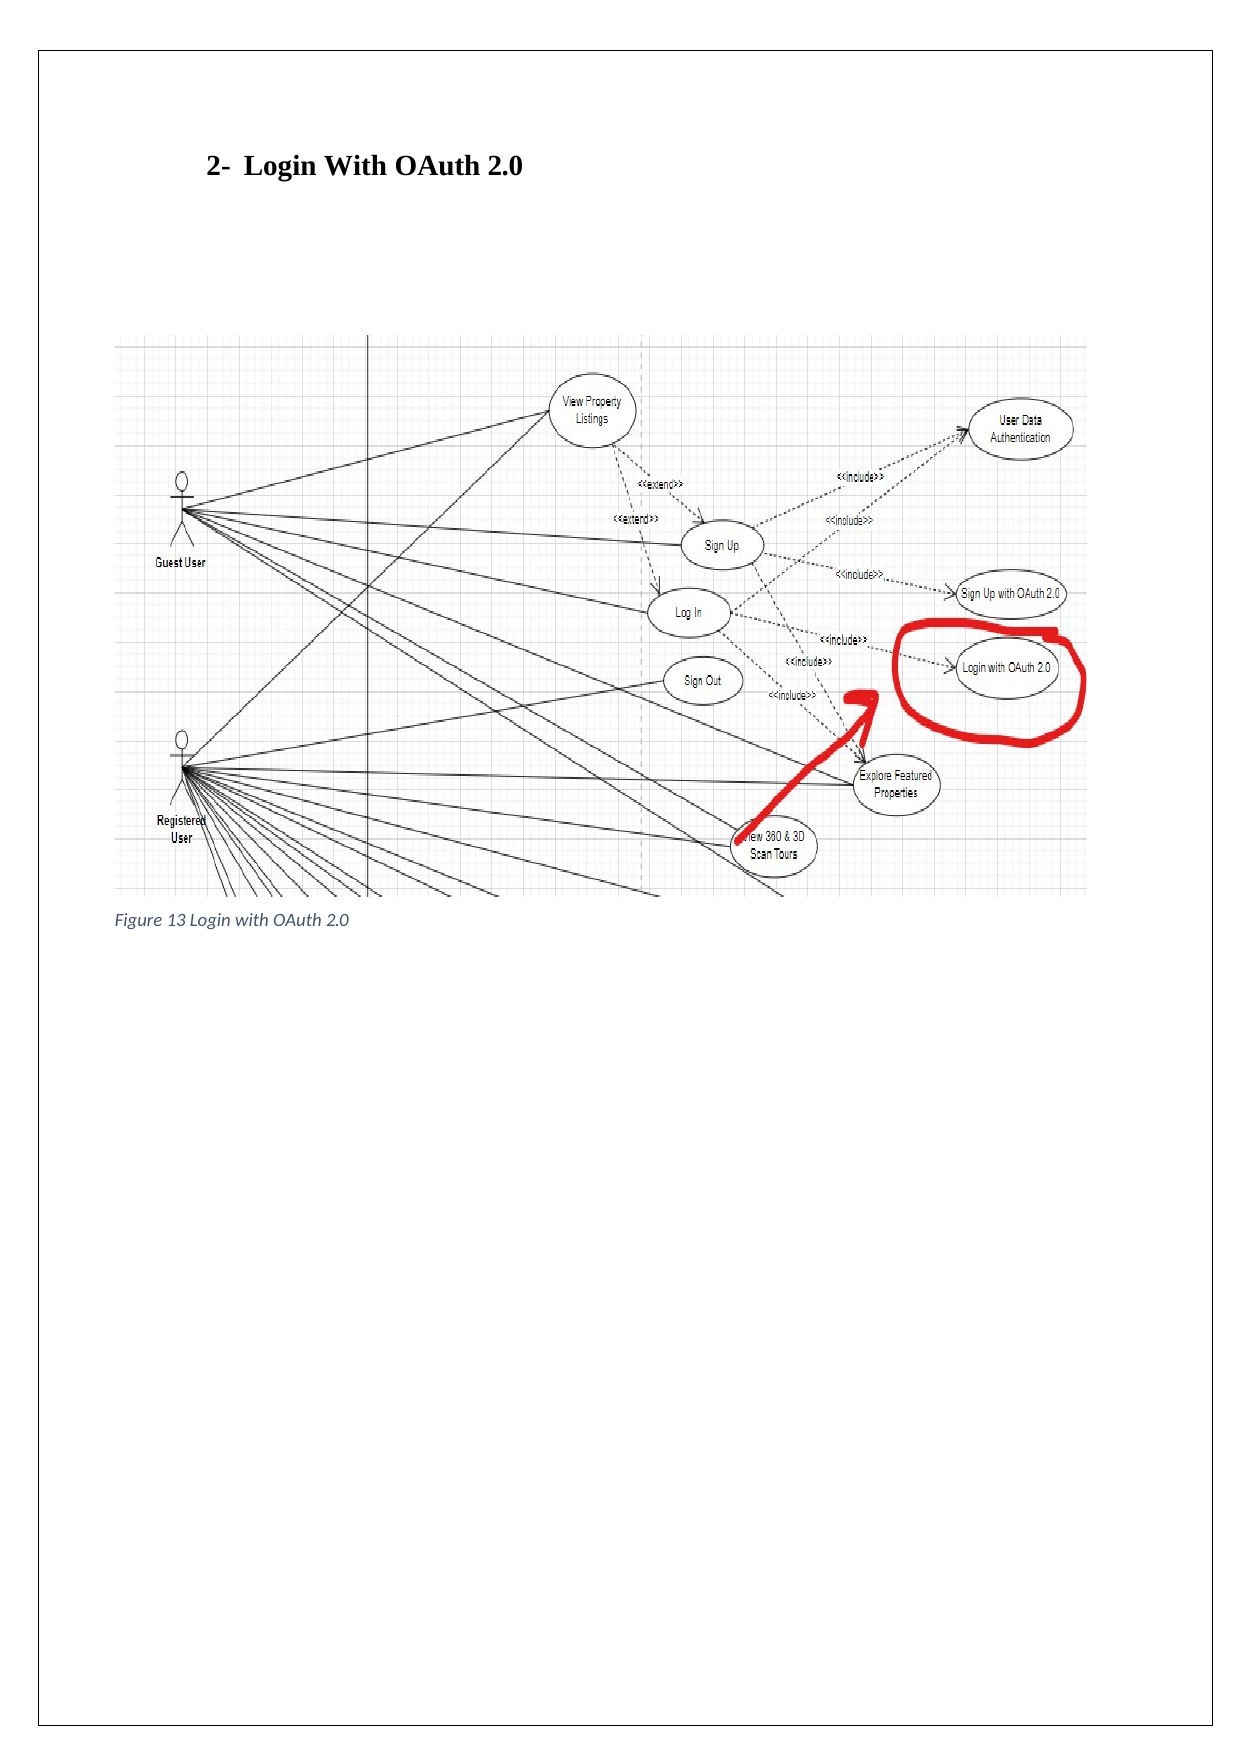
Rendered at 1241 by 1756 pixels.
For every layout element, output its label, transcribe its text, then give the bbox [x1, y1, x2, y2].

picture [114, 335, 1087, 897]
subtitle Login With OAuth 2.0 [206, 148, 1212, 182]
